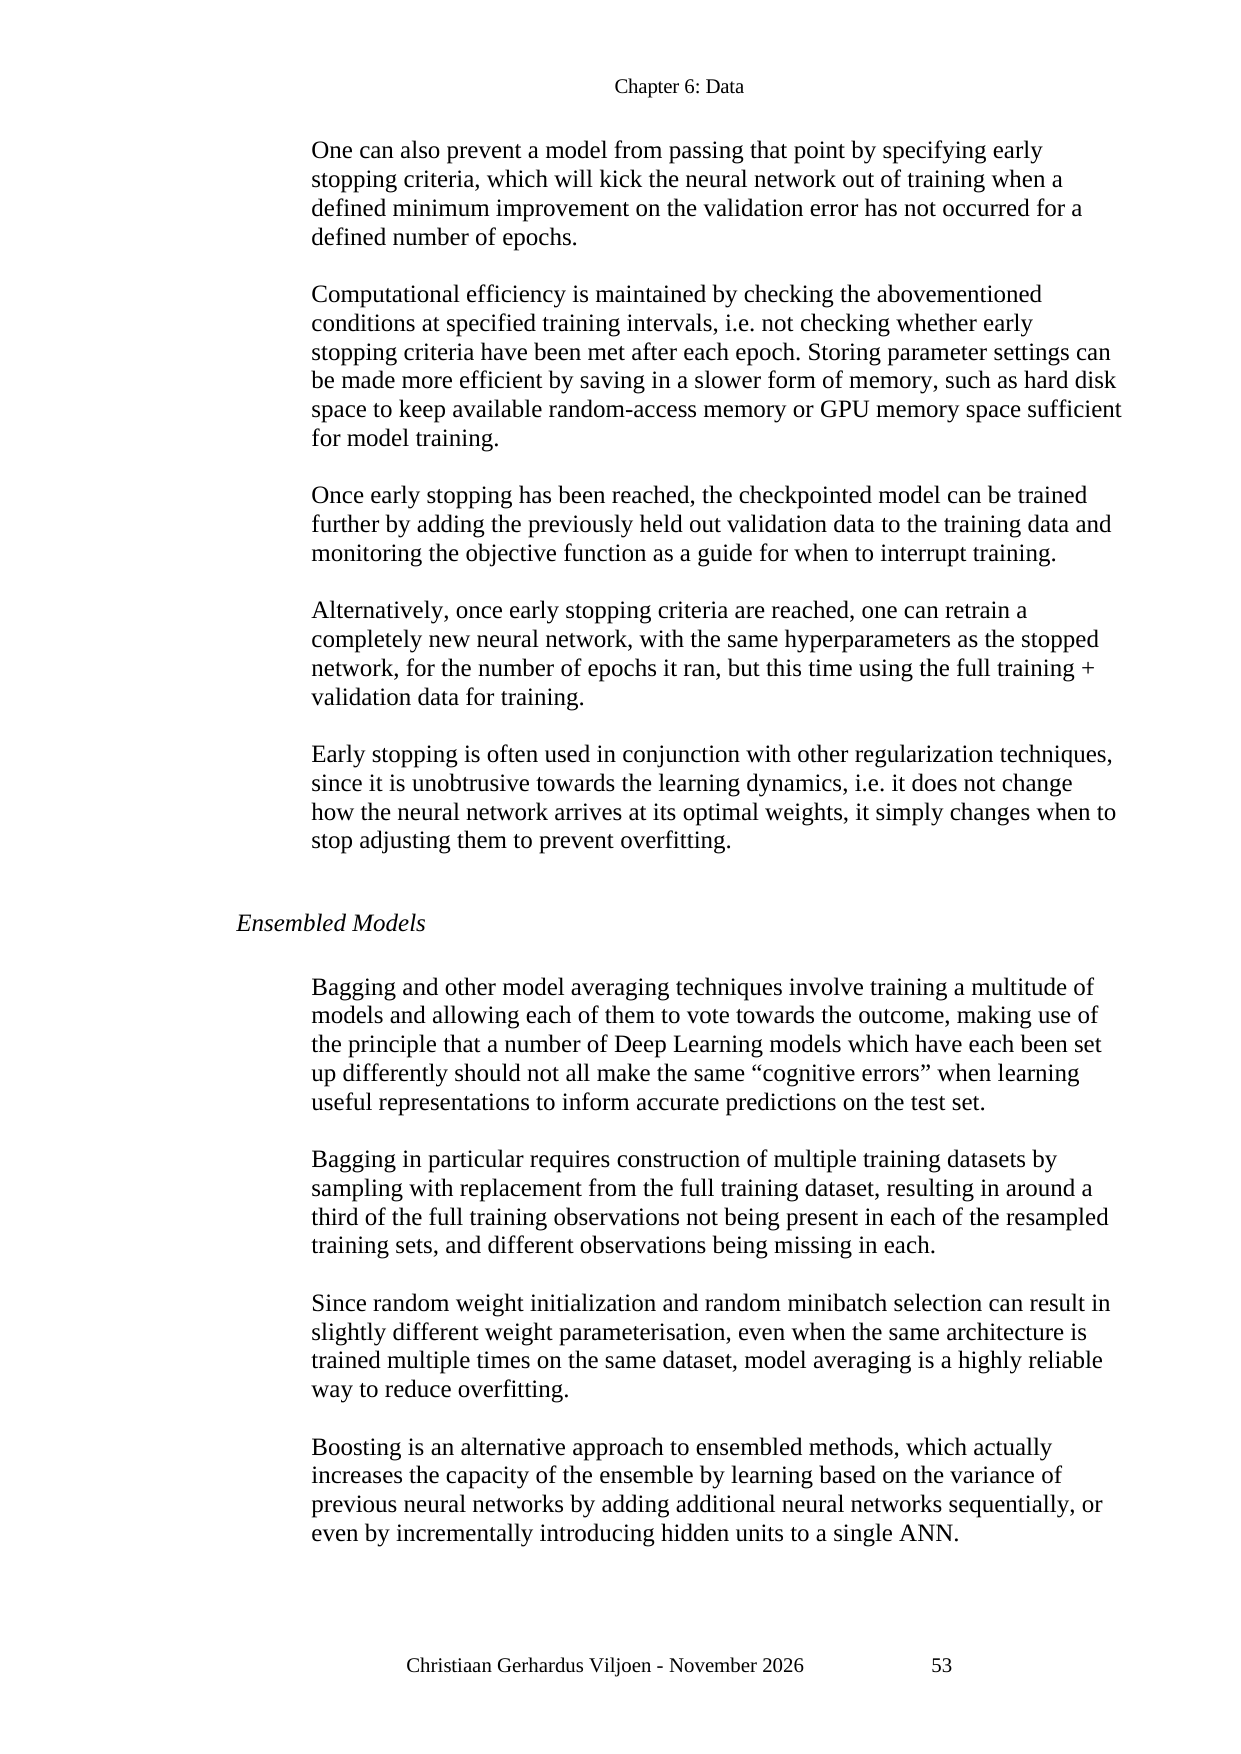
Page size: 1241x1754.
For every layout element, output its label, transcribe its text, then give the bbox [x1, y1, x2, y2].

text Alternatively, once early stopping criteria are reached, one can retrain a completely new neural network, with the same hyperparameters as the stopped network, for the number of epochs it ran, but this time using the full training + validation data for training. [311, 595, 1122, 710]
text Once early stopping has been reached, the checkpointed model can be trained further by adding the previously held out validation data to the training data and monitoring the objective function as a guide for when to interrupt training. [311, 480, 1122, 567]
text One can also prevent a model from passing that point by specifying early stopping criteria, which will kick the neural network out of training when a defined minimum improvement on the validation error has not occurred for a defined number of epochs. [311, 135, 1122, 250]
text Bagging and other model averaging techniques involve training a multitude of models and allowing each of them to vote towards the outcome, making use of the principle that a number of Deep Learning models which have each been set up differently should not all make the same “cognitive errors” when learning useful representations to inform accurate predictions on the test set. [311, 972, 1122, 1115]
text Bagging in particular requires construction of multiple training datasets by sampling with replacement from the full training dataset, resulting in around a third of the full training observations not being present in each of the resampled training sets, and different observations being missing in each. [311, 1144, 1122, 1259]
text Early stopping is often used in conjunction with other regularization techniques, since it is unobtrusive towards the learning dynamics, i.e. it does not change how the neural network arrives at its optimal weights, it simply changes when to stop adjusting them to prevent overfitting. [311, 739, 1122, 854]
subtitle Ensembled Models [236, 908, 1122, 937]
text Computational efficiency is maintained by checking the abovementioned conditions at specified training intervals, i.e. not checking whether early stopping criteria have been met after each epoch. Storing parameter settings can be made more efficient by saving in a slower form of memory, such as hard disk space to keep available random-access memory or GPU memory space sufficient for model training. [311, 279, 1122, 452]
text Boosting is an alternative approach to ensembled methods, which actually increases the capacity of the ensemble by learning based on the variance of previous neural networks by adding additional neural networks sequentially, or even by incrementally introducing hidden units to a single ANN. [311, 1432, 1122, 1547]
text Since random weight initialization and random minibatch selection can result in slightly different weight parameterisation, even when the same architecture is trained multiple times on the same dataset, model averaging is a highly reliable way to reduce overfitting. [311, 1288, 1122, 1403]
